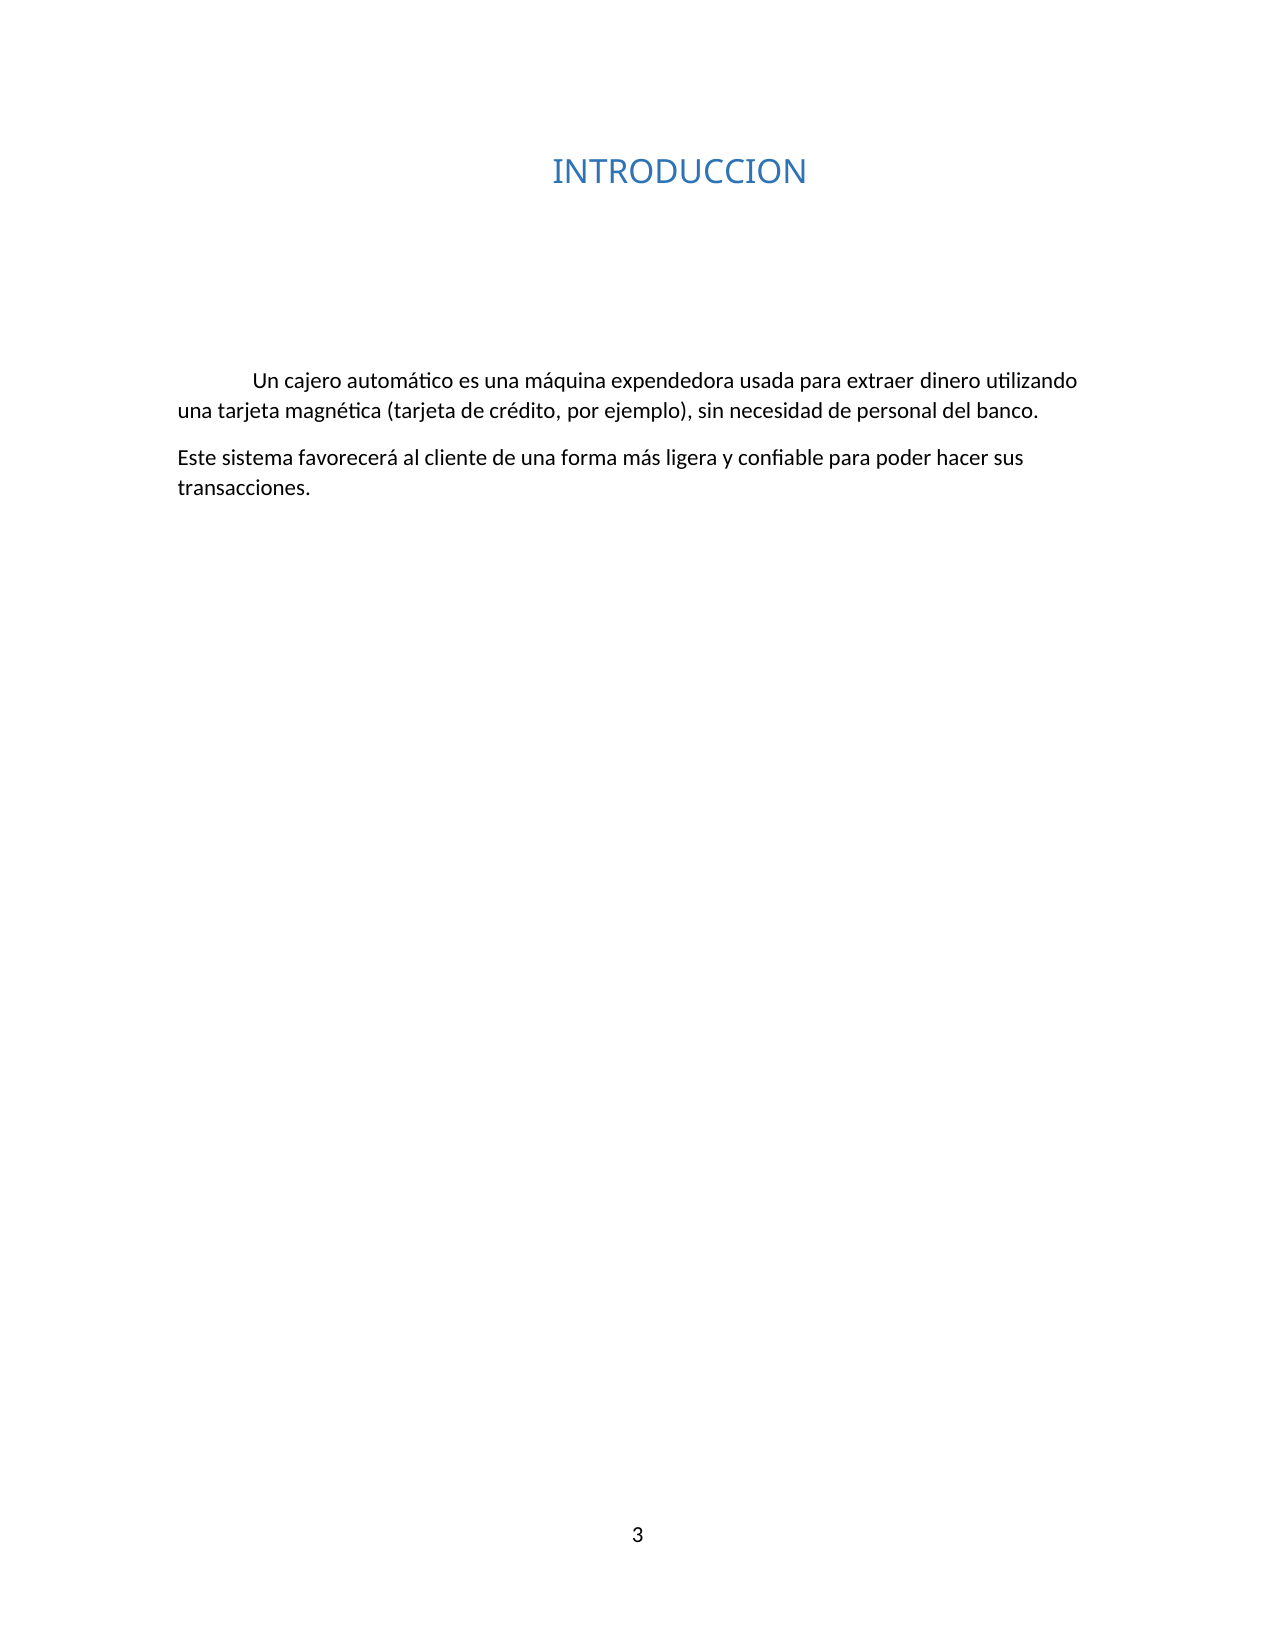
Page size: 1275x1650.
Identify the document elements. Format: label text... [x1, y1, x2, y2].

text Un cajero automático es una máquina expendedora usada para extraer dinero utilizando una tarjeta magnética (tarjeta de crédito, por ejemplo), sin necesidad de personal del banco. [177, 366, 1098, 424]
subtitle INTRODUCCION [177, 148, 1098, 193]
text Este sistema favorecerá al cliente de una forma más ligera y confiable para poder hacer sus transacciones. [177, 443, 1098, 501]
